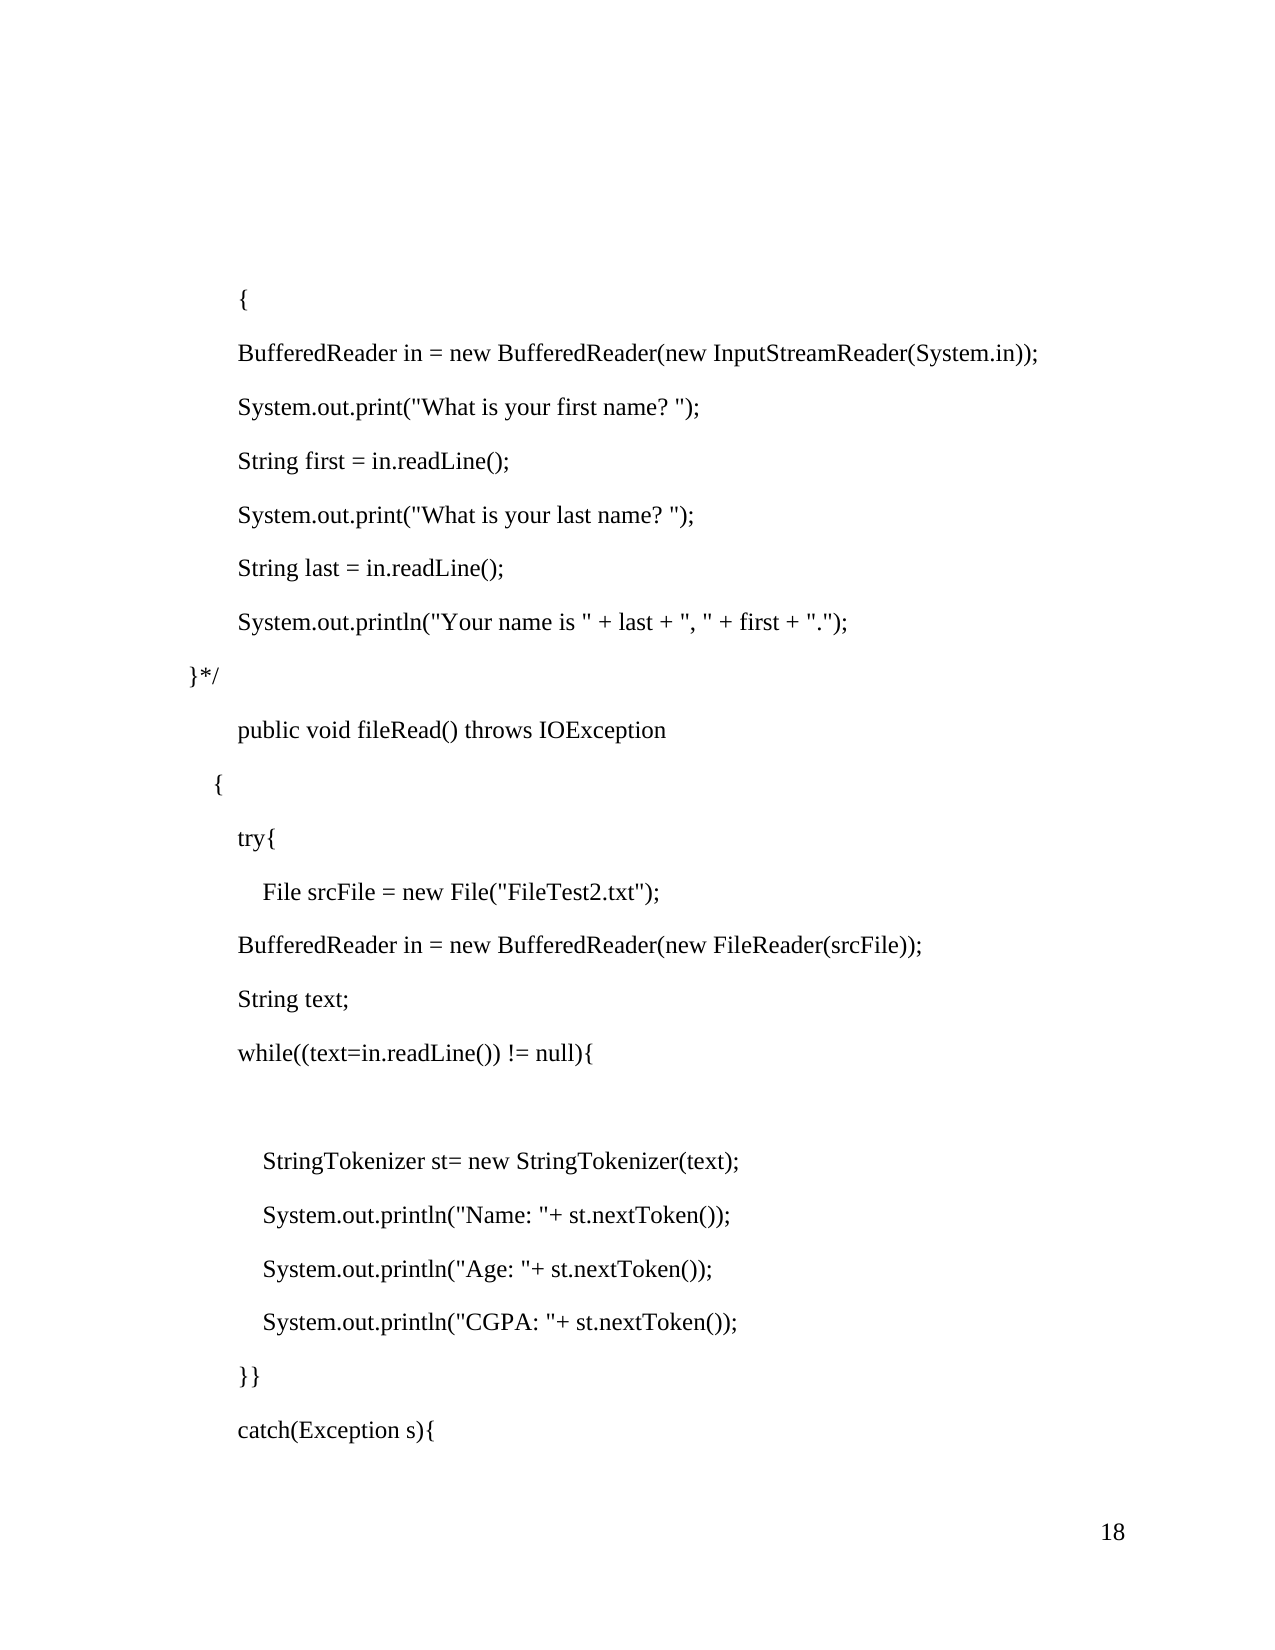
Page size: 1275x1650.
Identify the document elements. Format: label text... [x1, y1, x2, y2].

text System.out.println("Your name is " + last + ", " + first + "."); [187, 607, 1125, 636]
text String first = in.readLine(); [187, 446, 1125, 474]
text System.out.print("What is your last name? "); [187, 500, 1125, 528]
text System.out.println("Name: "+ st.nextToken()); [187, 1200, 1125, 1228]
text System.out.println("Age: "+ st.nextToken()); [187, 1254, 1125, 1282]
text public void fileRead() throws IOException [187, 715, 1125, 744]
text String last = in.readLine(); [187, 553, 1125, 582]
text try{ [187, 823, 1125, 852]
text StringTokenizer st= new StringTokenizer(text); [187, 1146, 1125, 1175]
text catch(Exception s){ [187, 1415, 1125, 1444]
text BufferedReader in = new BufferedReader(new InputStreamReader(System.in)); [187, 338, 1125, 367]
text }*/ [187, 661, 1125, 690]
text while((text=in.readLine()) != null){ [187, 1038, 1125, 1067]
text { [187, 769, 1125, 798]
text BufferedReader in = new BufferedReader(new FileReader(srcFile)); [187, 931, 1125, 959]
text System.out.print("What is your first name? "); [187, 392, 1125, 421]
text File srcFile = new File("FileTest2.txt"); [187, 877, 1125, 905]
text String text; [187, 984, 1125, 1013]
text }} [187, 1361, 1125, 1390]
text System.out.println("CGPA: "+ st.nextToken()); [187, 1307, 1125, 1336]
text { [187, 284, 1125, 313]
